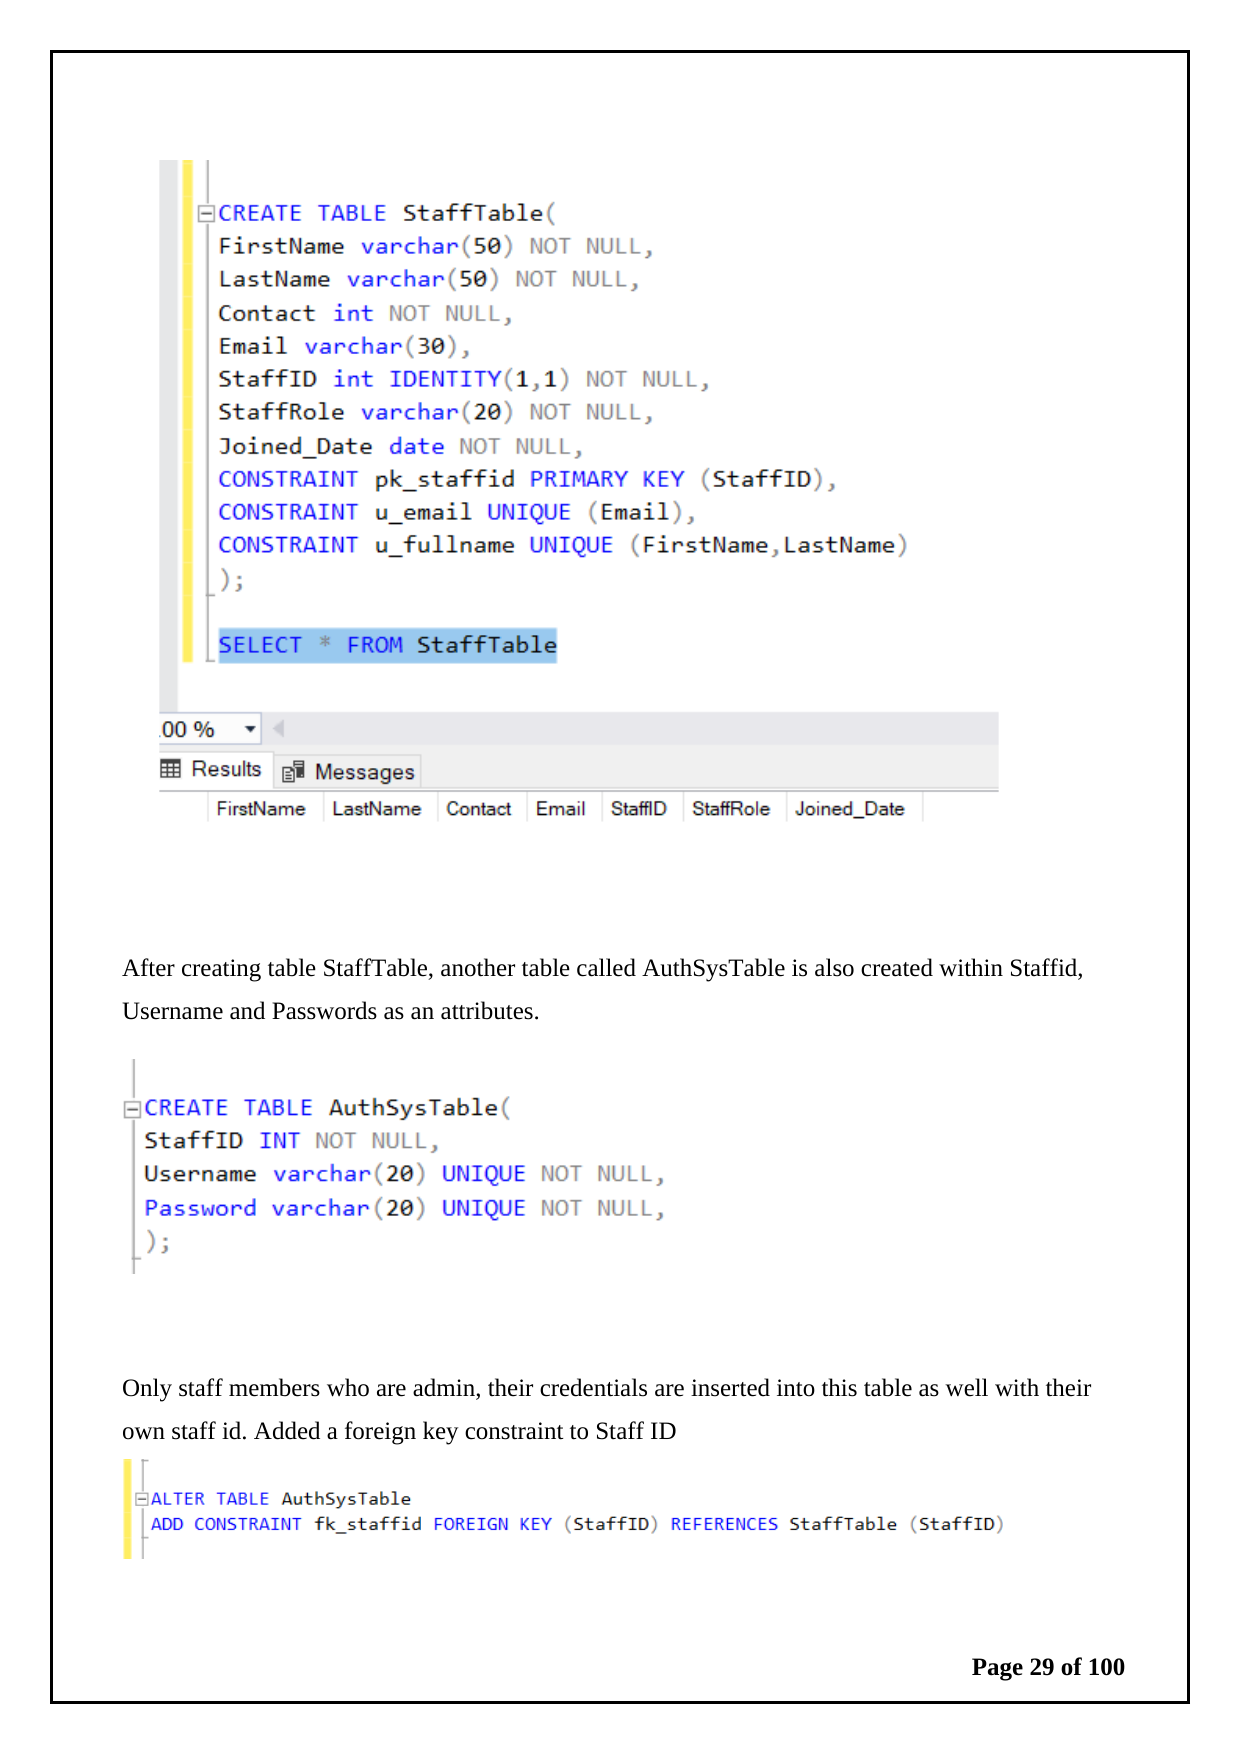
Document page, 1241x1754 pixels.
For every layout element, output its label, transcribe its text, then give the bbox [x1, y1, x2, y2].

text After creating table StaffTable, another table called AuthSysTable is also created within Staffid, Username and Passwords as an attributes. [122, 953, 1125, 1024]
picture [121, 1059, 707, 1274]
picture [159, 160, 999, 875]
picture [121, 1459, 1069, 1559]
